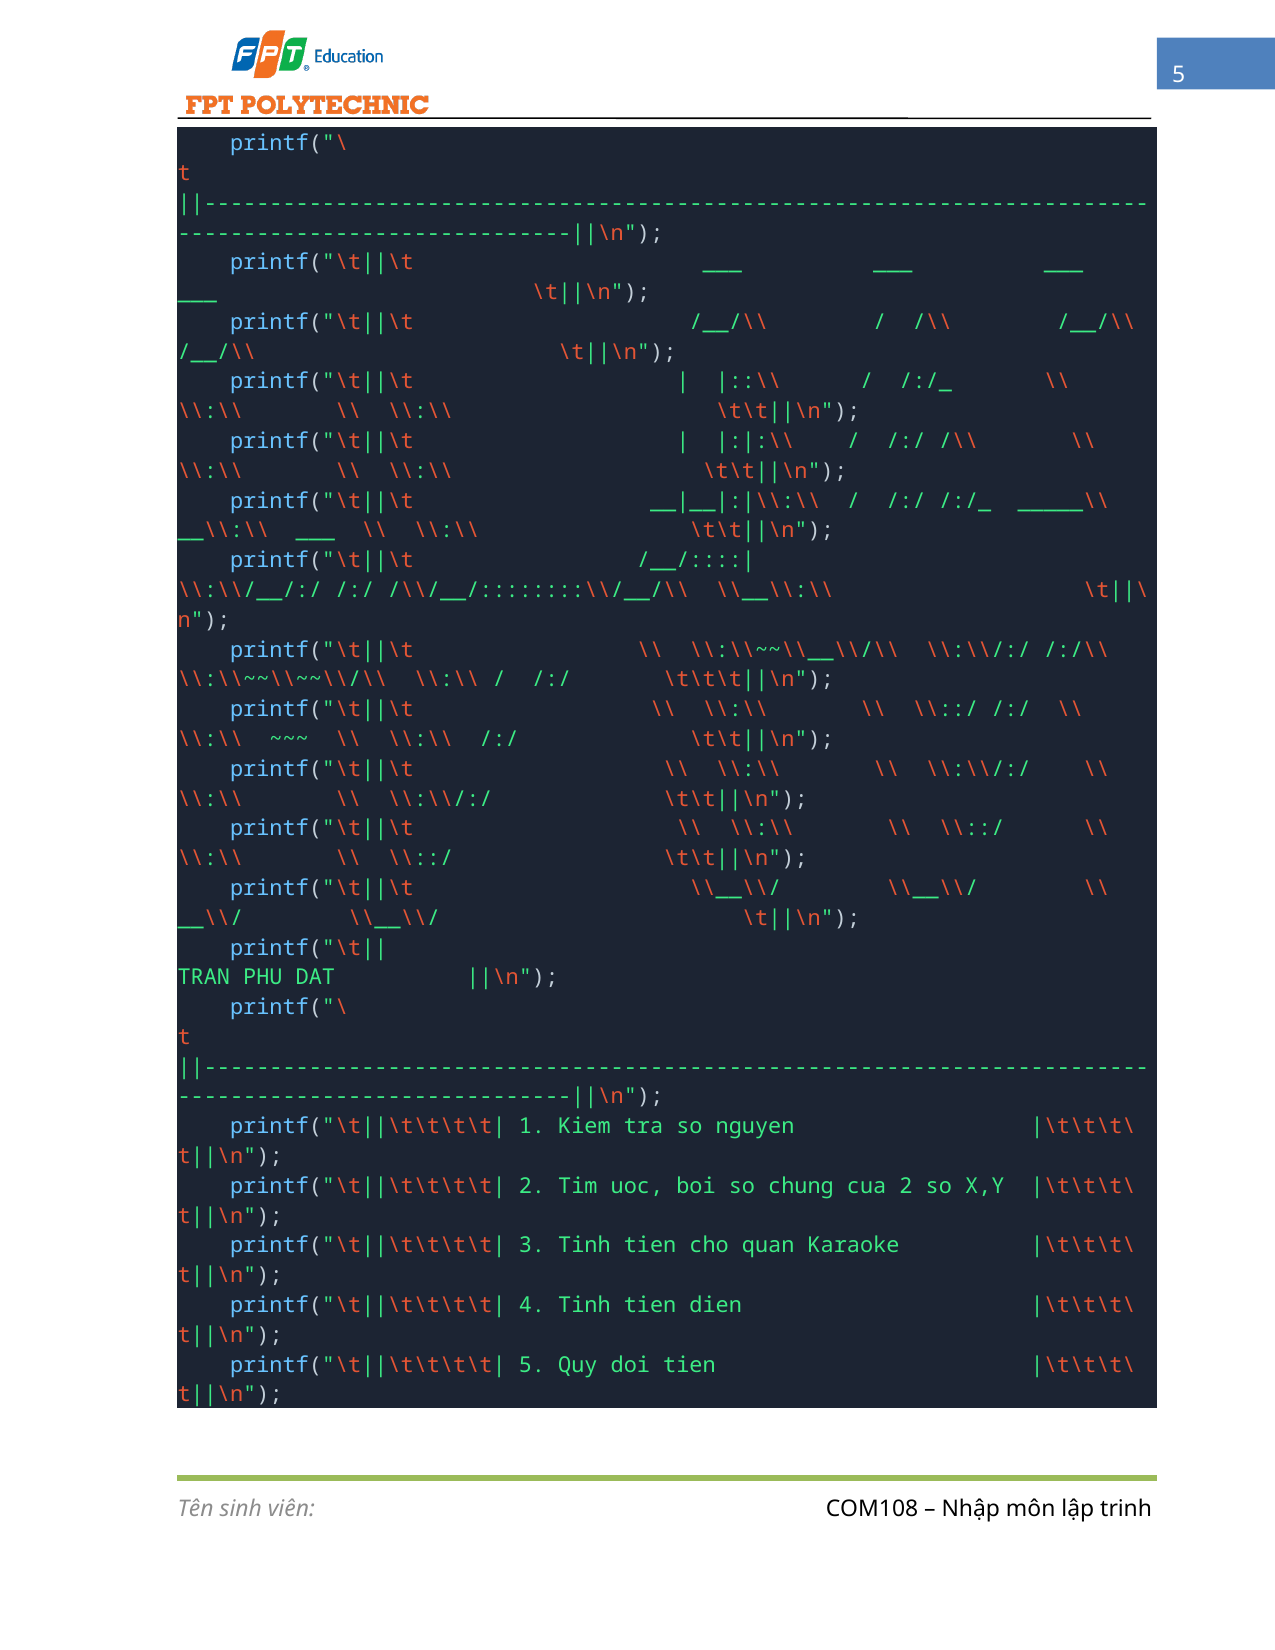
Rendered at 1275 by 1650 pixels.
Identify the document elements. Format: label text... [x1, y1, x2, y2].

text printf("\t||\t /__/\\ / /\\ /__/\\ /__/\\ \t||\n"); [177, 306, 1157, 365]
text printf("\t||------------------------------------------------------------------------------------------------------||\n"); [177, 127, 1157, 246]
text printf("\t||\t | |:|:\\ / /:/ /\\ \\ \\:\\ \\ \\:\\ \t\t||\n"); [177, 425, 1157, 484]
text printf("\t||\t __|__|:|\\:\\ / /:/ /:/_ _____\\__\\:\\ ___ \\ \\:\\ \t\t||\n"); [177, 484, 1157, 544]
text printf("\t||\t | |::\\ / /:/_ \\ \\:\\ \\ \\:\\ \t\t||\n"); [177, 365, 1157, 425]
text printf("\t||\t \\__\\/ \\__\\/ \\__\\/ \\__\\/ \t||\n"); [177, 872, 1157, 931]
text printf("\t||\t\t\t\t| 3. Tinh tien cho quan Karaoke |\t\t\t\t||\n"); [177, 1229, 1157, 1289]
text printf("\t||------------------------------------------------------------------------------------------------------||\n"); [177, 991, 1157, 1110]
text printf("\t||\t\t\t\t| 4. Tinh tien dien |\t\t\t\t||\n"); [177, 1289, 1157, 1348]
text printf("\t||\t\t\t\t| 1. Kiem tra so nguyen |\t\t\t\t||\n"); [177, 1110, 1157, 1170]
text printf("\t||\t /__/::::| \\:\\/__/:/ /:/ /\\/__/::::::::\\/__/\\ \\__\\:\\ \t||\n"); [177, 544, 1157, 633]
text printf("\t||\t \\ \\:\\~~\\__\\/\\ \\:\\/:/ /:/\\ \\:\\~~\\~~\\/\\ \\:\\ / /:/ \t\t\t||\n"); [177, 633, 1157, 693]
text printf("\t||\t\t\t\t| 5. Quy doi tien |\t\t\t\t||\n"); [177, 1348, 1157, 1408]
text printf("\t|| TRAN PHU DAT ||\n"); [177, 931, 1157, 991]
text printf("\t||\t ___ ___ ___ ___ \t||\n"); [177, 246, 1157, 306]
text printf("\t||\t \\ \\:\\ \\ \\::/ \\ \\:\\ \\ \\::/ \t\t||\n"); [177, 812, 1157, 872]
picture [177, 22, 437, 122]
text printf("\t||\t \\ \\:\\ \\ \\::/ /:/ \\ \\:\\ ~~~ \\ \\:\\ /:/ \t\t||\n"); [177, 693, 1157, 753]
text printf("\t||\t\t\t\t| 2. Tim uoc, boi so chung cua 2 so X,Y |\t\t\t\t||\n"); [177, 1170, 1157, 1229]
text printf("\t||\t \\ \\:\\ \\ \\:\\/:/ \\ \\:\\ \\ \\:\\/:/ \t\t||\n"); [177, 753, 1157, 812]
